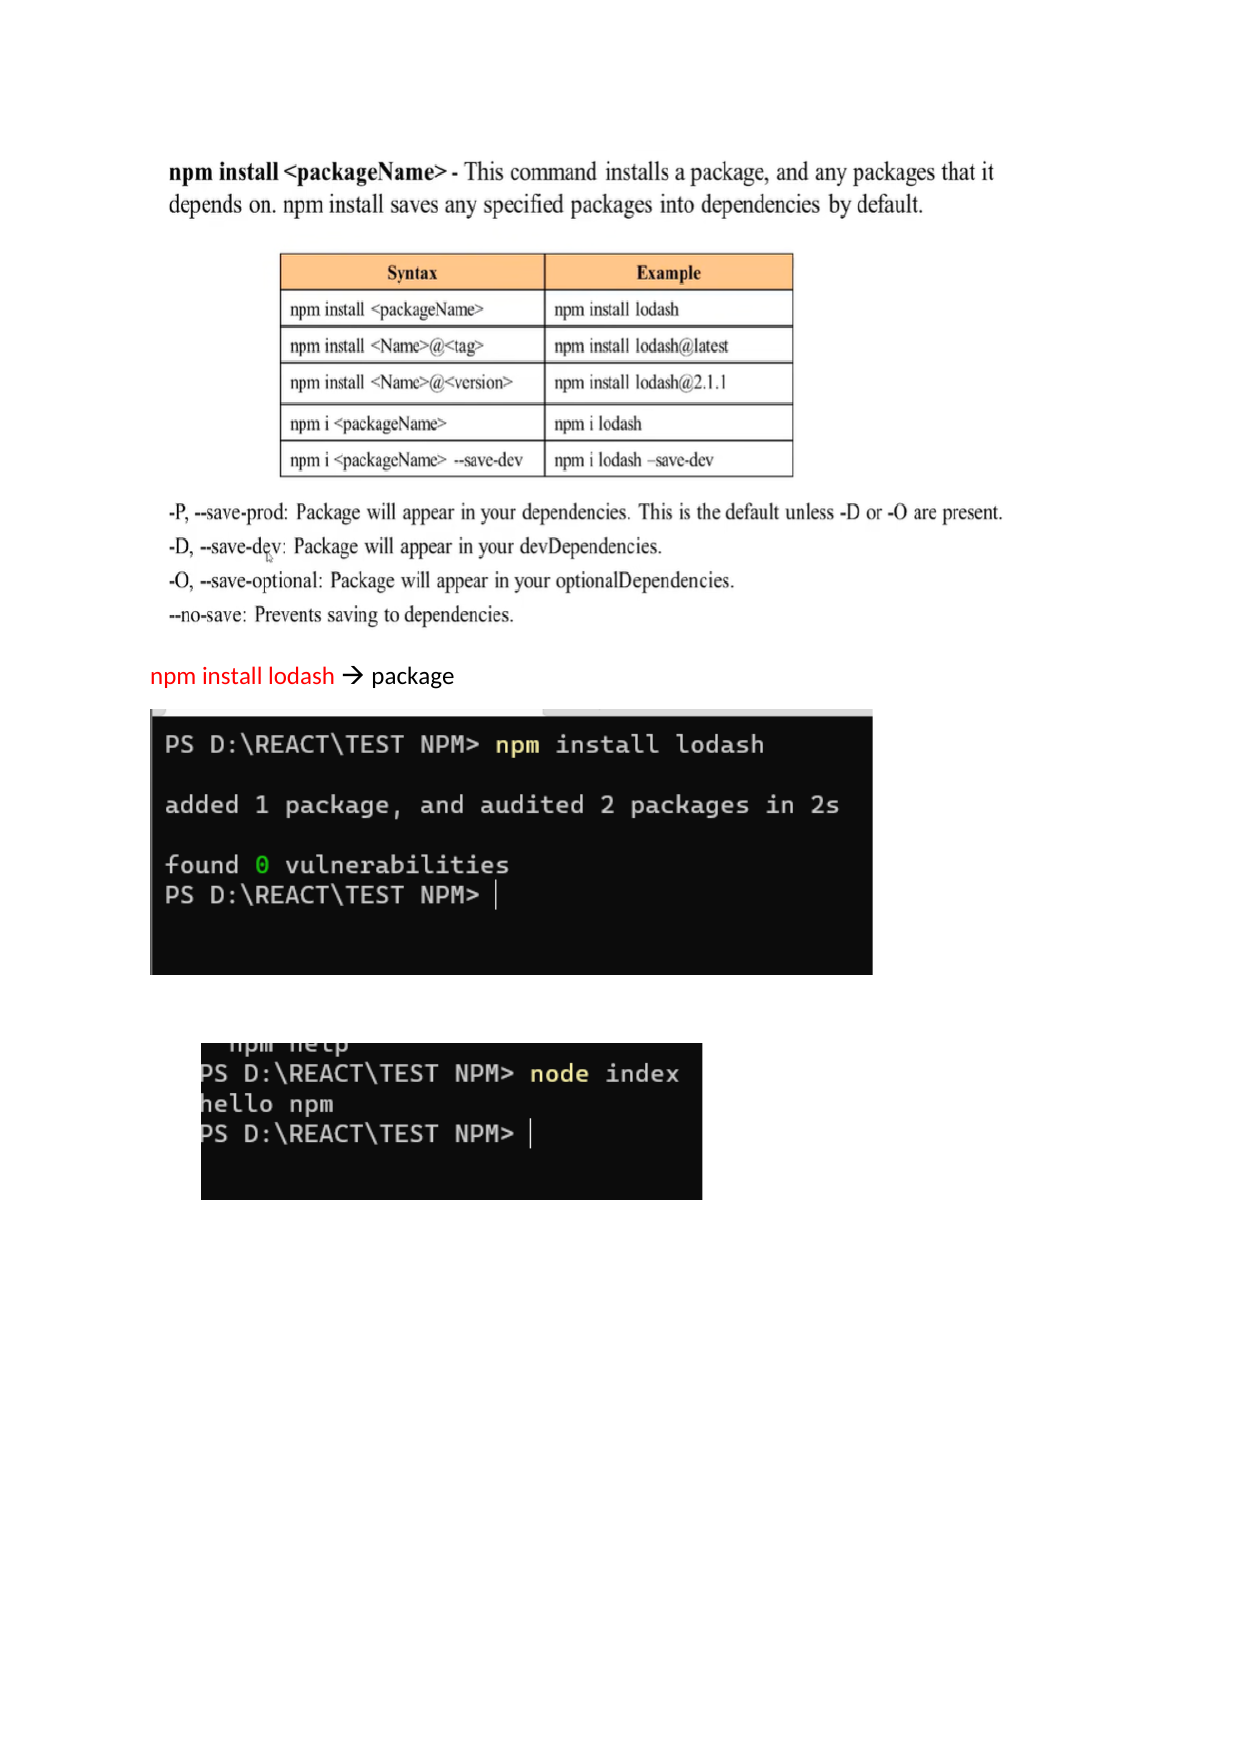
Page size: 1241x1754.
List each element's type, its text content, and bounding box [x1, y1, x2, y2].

picture [201, 1043, 703, 1200]
text npm install lodash package [150, 660, 1090, 691]
picture [150, 709, 873, 975]
picture [150, 150, 1012, 642]
